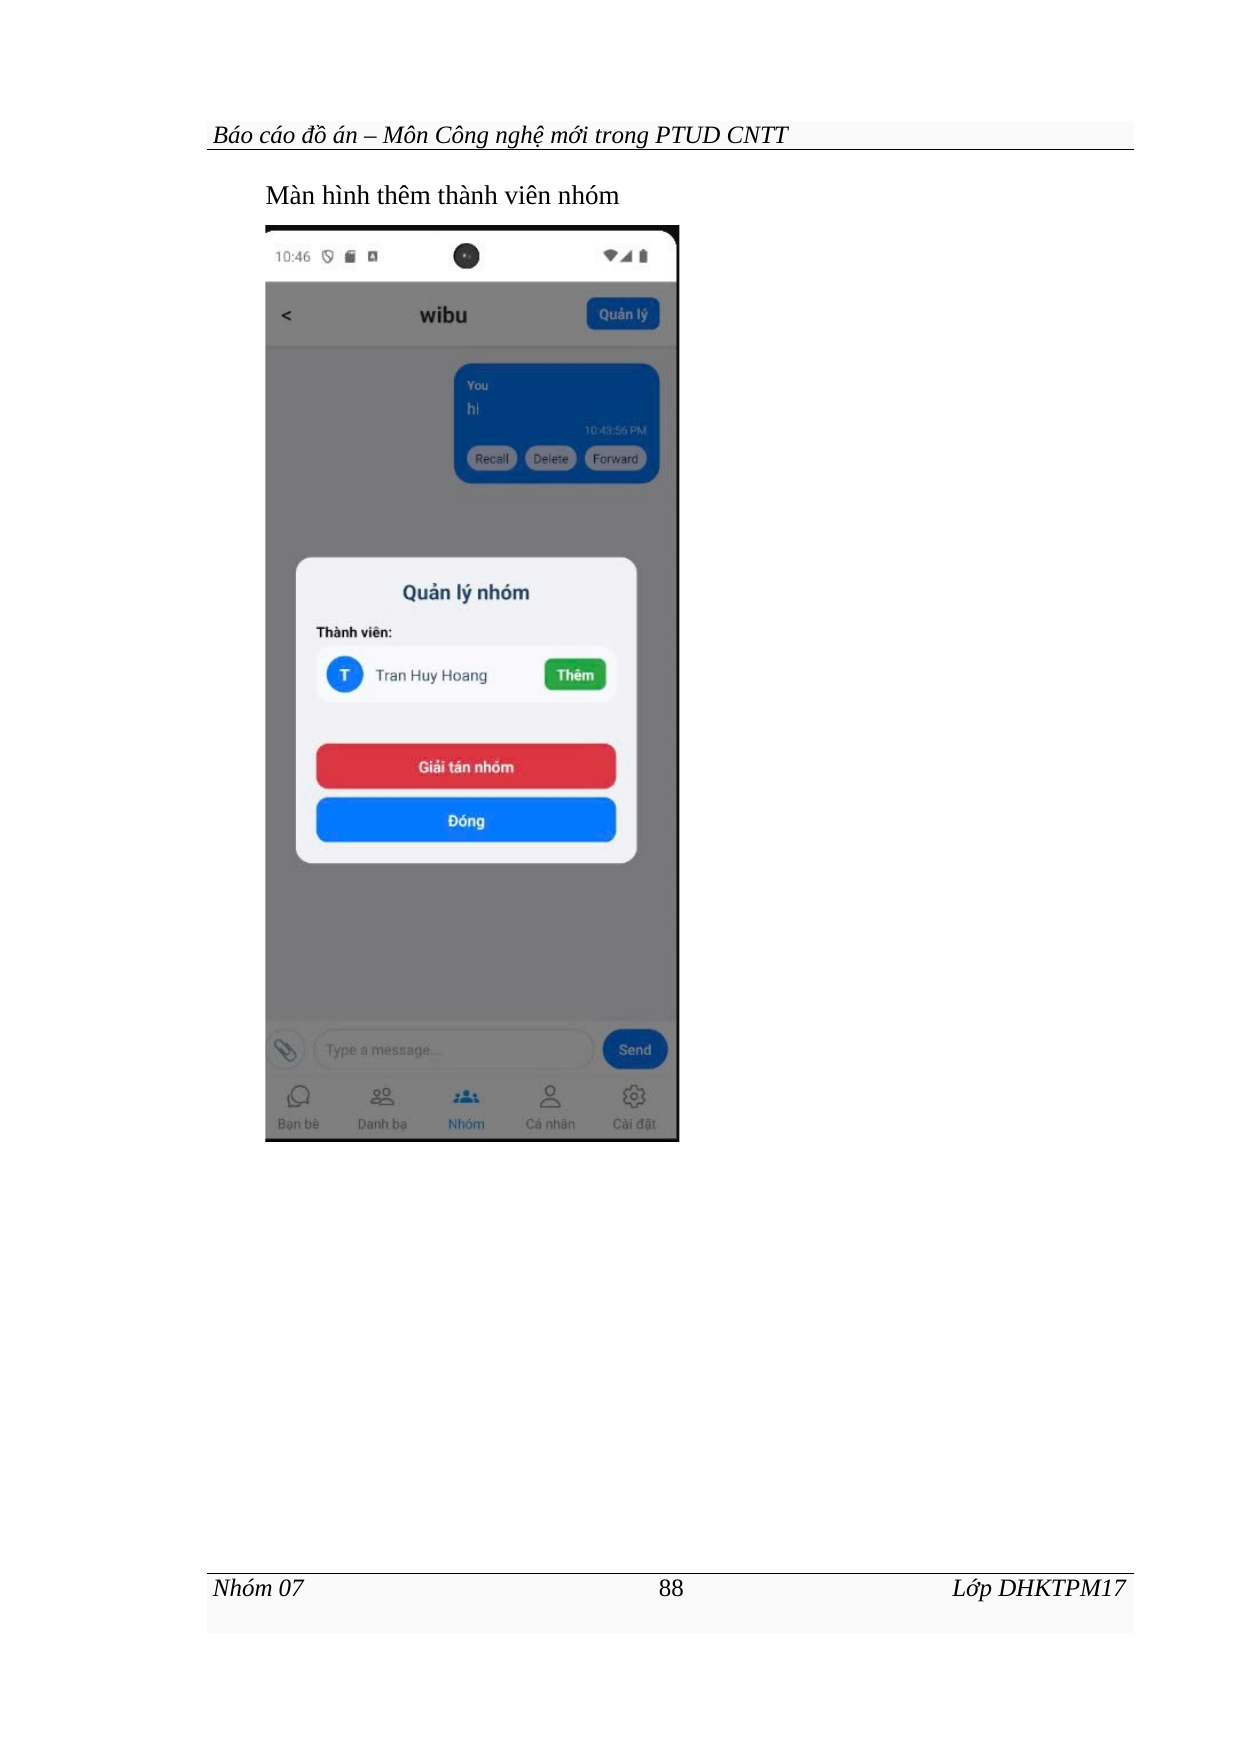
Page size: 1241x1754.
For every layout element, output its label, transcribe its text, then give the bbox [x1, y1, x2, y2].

picture [265, 225, 680, 1142]
text Màn hình thêm thành viên nhóm [207, 179, 1122, 210]
